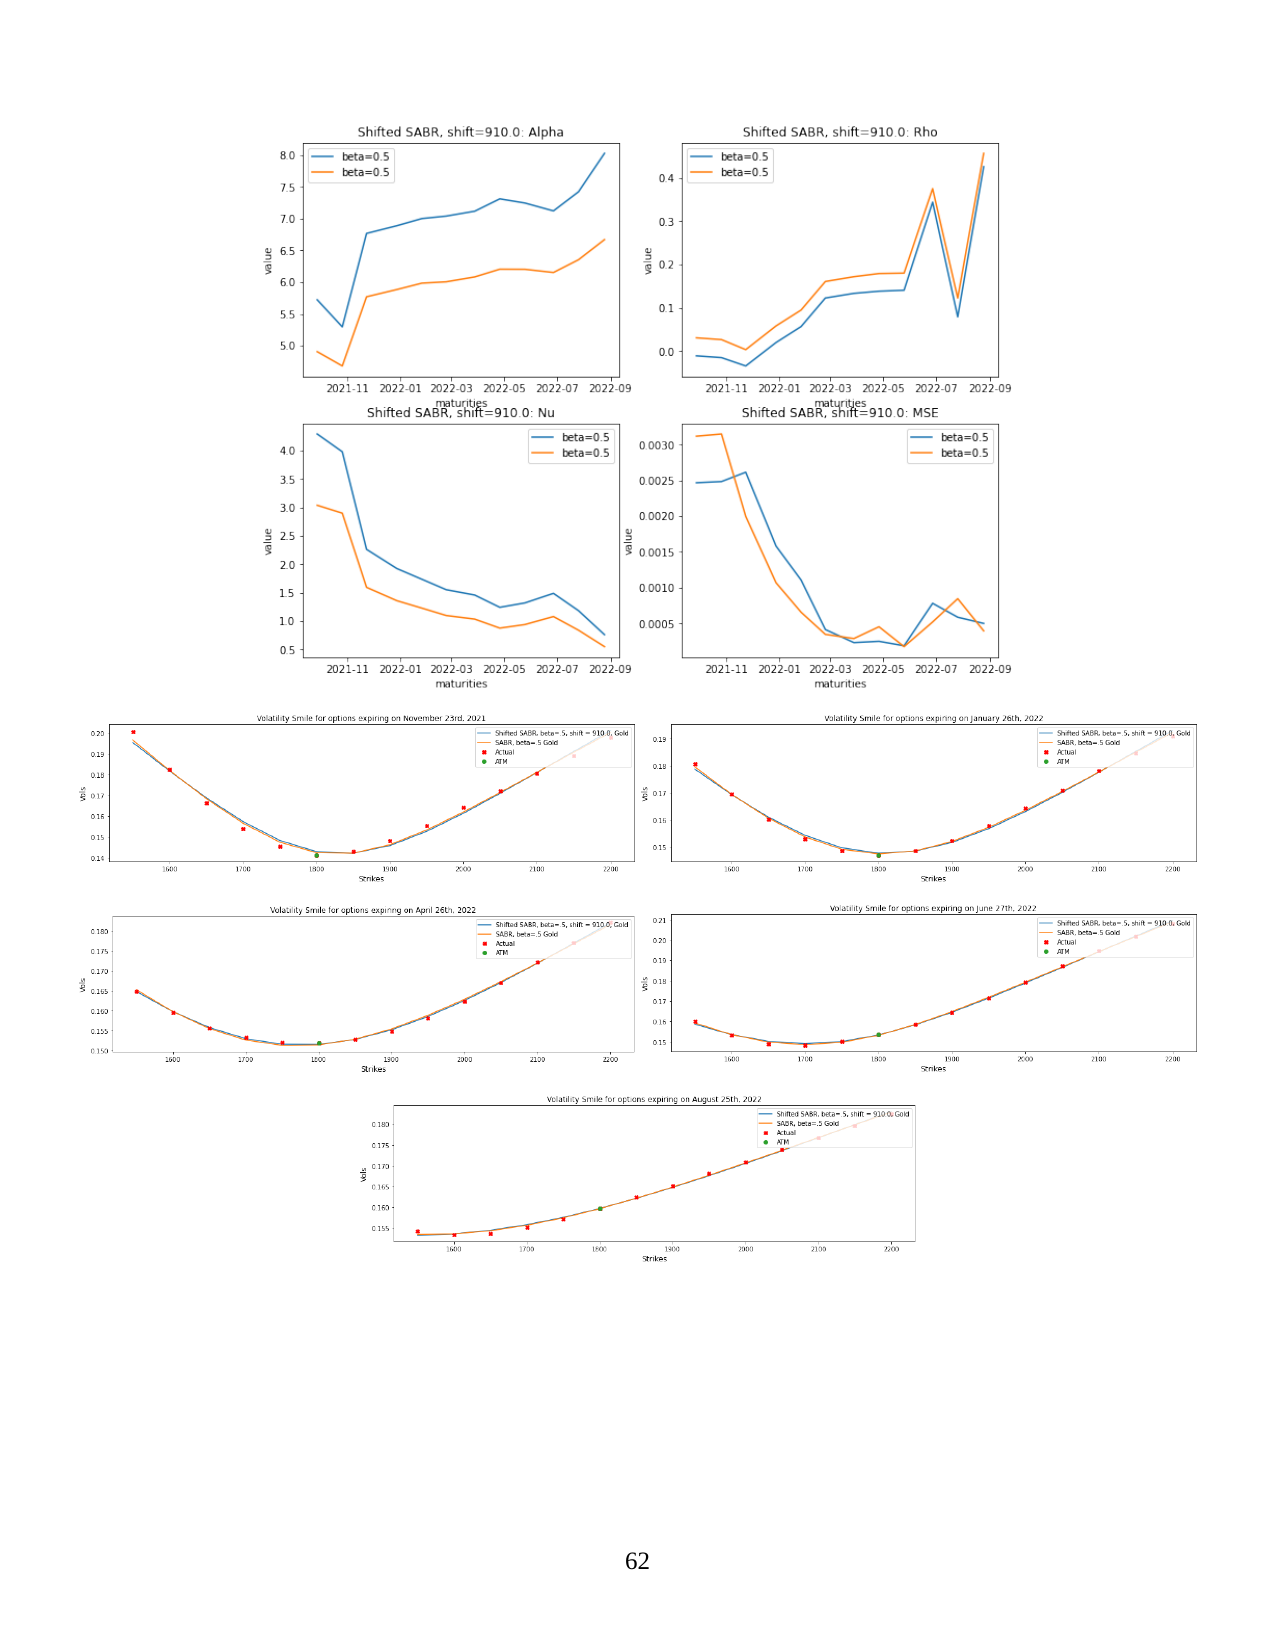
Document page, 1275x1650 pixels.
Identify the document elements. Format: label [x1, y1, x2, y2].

picture [75, 901, 1200, 1077]
picture [257, 120, 1018, 697]
picture [356, 1091, 919, 1267]
picture [76, 710, 1199, 887]
